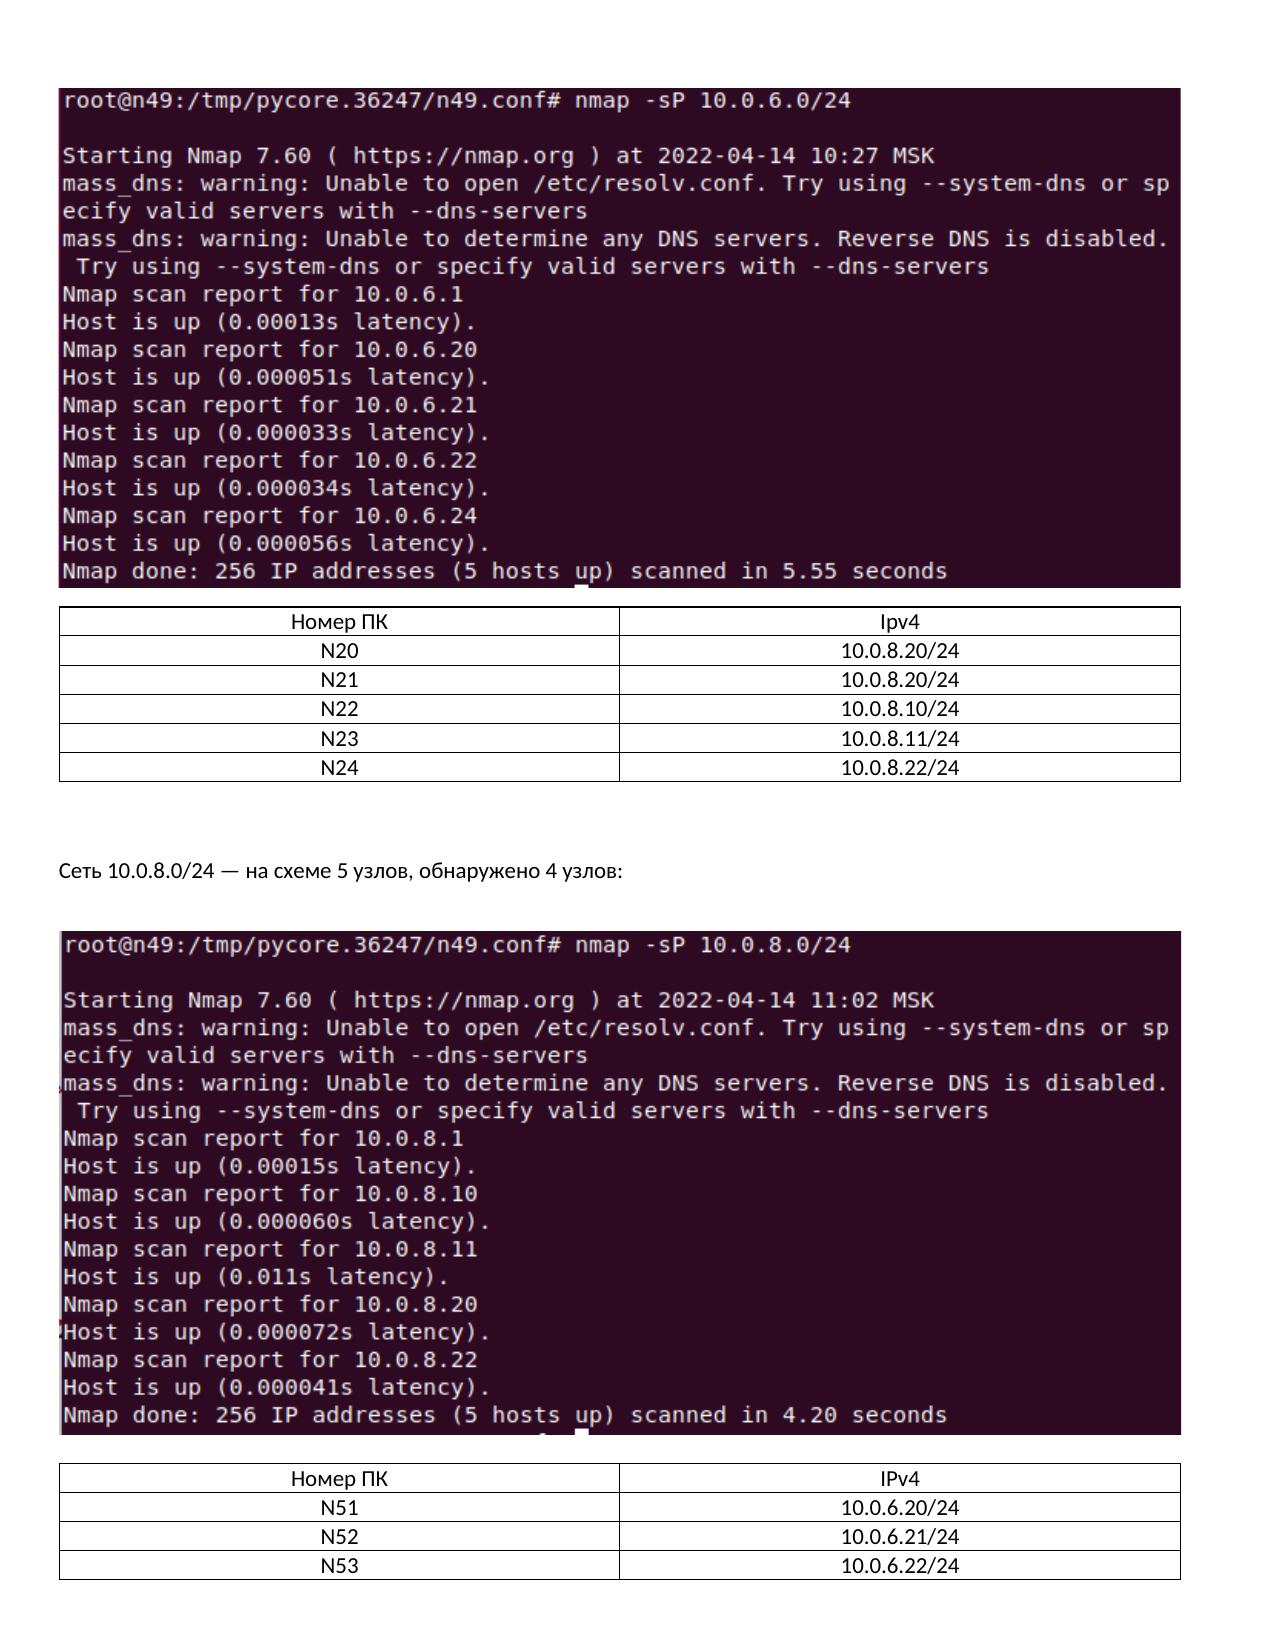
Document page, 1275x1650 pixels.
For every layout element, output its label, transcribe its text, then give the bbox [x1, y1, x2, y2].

table_cell N52 [60, 1522, 619, 1550]
table_cell 10.0.6.22/24 [620, 1551, 1180, 1579]
table_cell 10.0.8.22/24 [620, 753, 1180, 781]
table_cell 10.0.6.20/24 [620, 1493, 1180, 1521]
text Сеть 10.0.8.0/24 — на схеме 5 узлов, обнаружено 4 узлов: [58, 857, 1181, 885]
table_cell 10.0.8.20/24 [620, 666, 1180, 693]
table_cell N20 [60, 636, 619, 664]
table_cell N53 [60, 1551, 619, 1579]
table_cell 10.0.8.10/24 [620, 695, 1180, 723]
table_cell N24 [60, 753, 619, 781]
picture [59, 931, 1182, 1435]
table_cell N51 [60, 1493, 619, 1521]
table_cell N21 [60, 666, 619, 693]
table_header Ipv4 [620, 608, 1180, 635]
table_header Номер ПК [60, 1464, 619, 1492]
table_cell 10.0.8.11/24 [620, 724, 1180, 752]
table_header Номер ПК [60, 608, 619, 635]
table_cell N22 [60, 695, 619, 723]
table_header IPv4 [620, 1464, 1180, 1492]
table_cell 10.0.6.21/24 [620, 1522, 1180, 1550]
picture [58, 88, 1181, 588]
table_cell N23 [60, 724, 619, 752]
table_cell 10.0.8.20/24 [620, 636, 1180, 664]
